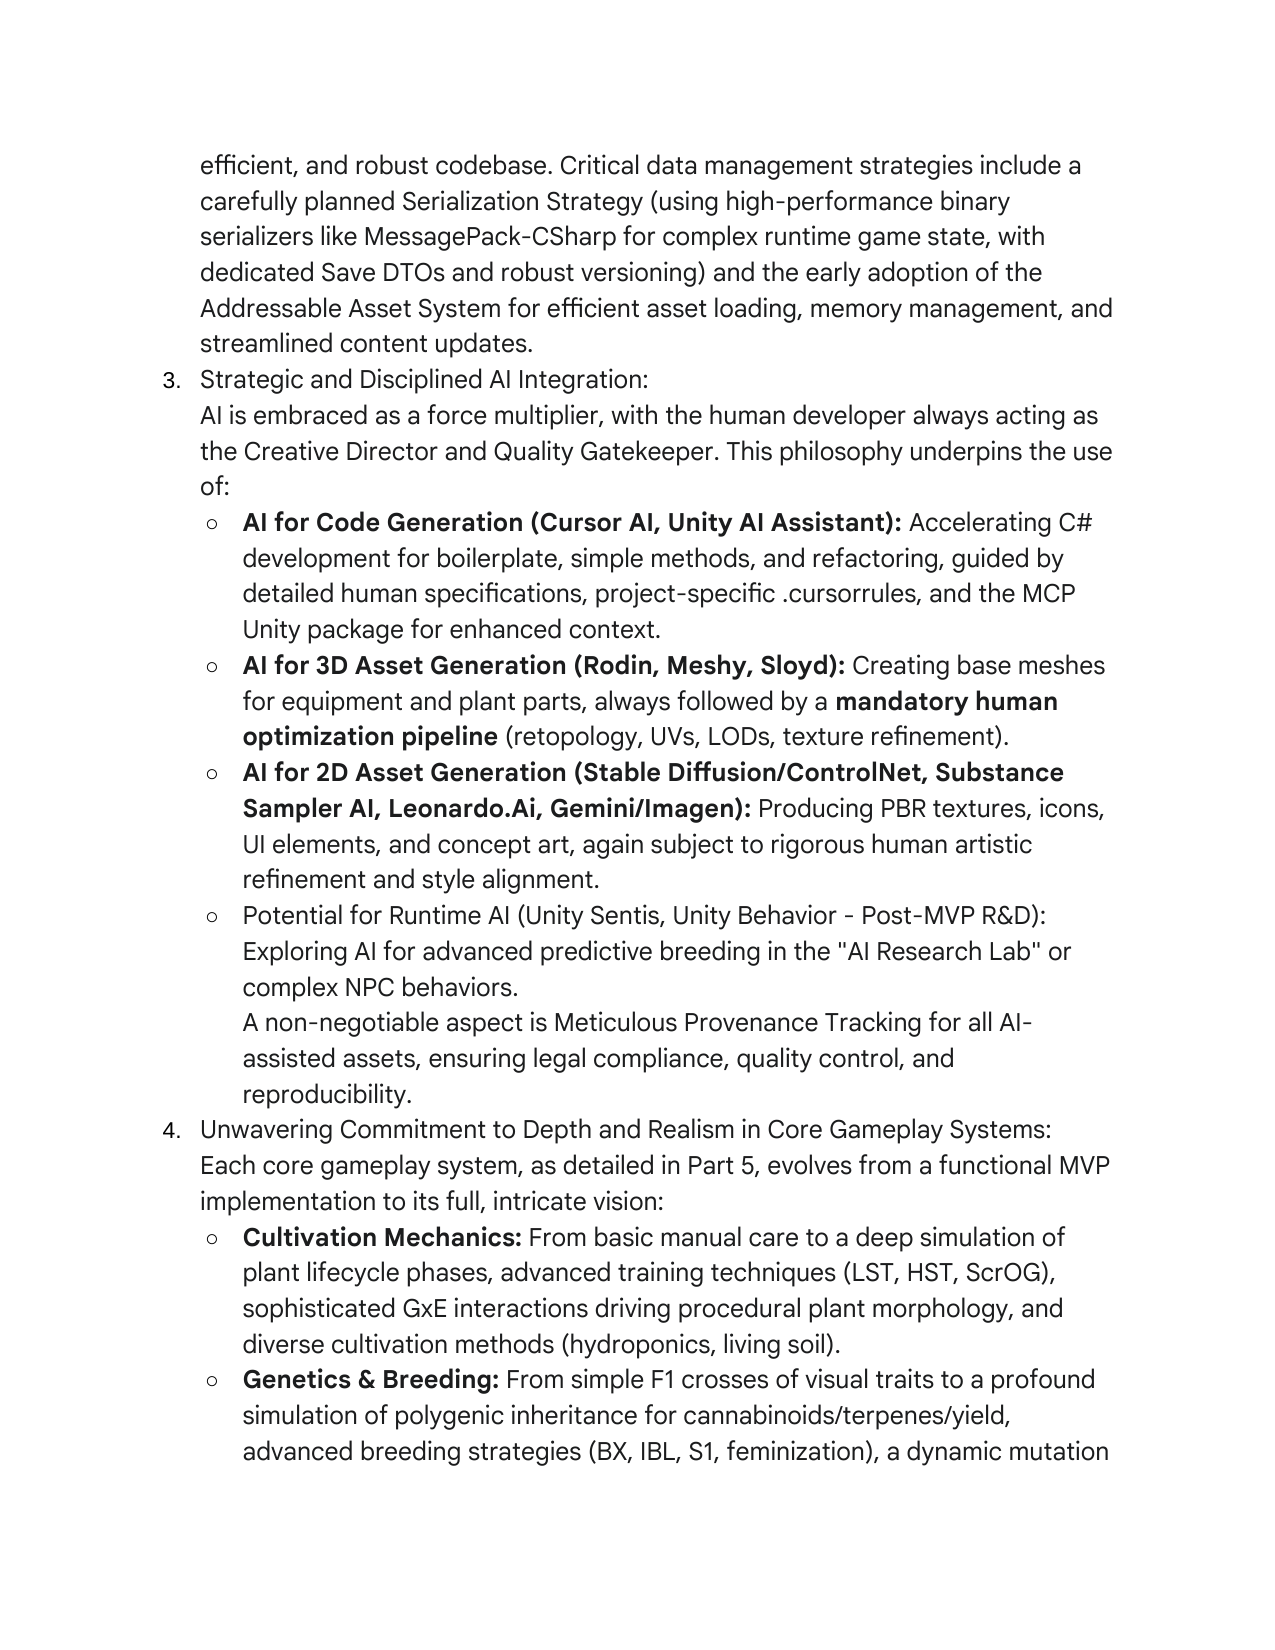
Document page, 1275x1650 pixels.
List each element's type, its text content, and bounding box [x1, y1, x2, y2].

list Potential for Runtime AI (Unity Sentis, Unity Behavior - Post-MVP R&D): Exploring AI for advanced predictive breeding in the "AI Research Lab" or complex NPC behaviors. A non-negotiable aspect is Meticulous Provenance Tracking for all AI-assisted assets, ensuring legal compliance, quality control, and reproducibility. [205, 900, 1125, 1110]
list Cultivation Mechanics: From basic manual care to a deep simulation of plant lifecycle phases, advanced training techniques (LST, HST, ScrOG), sophisticated GxE interactions driving procedural plant morphology, and diverse cultivation methods (hydroponics, living soil). [205, 1222, 1125, 1360]
list AI for 3D Asset Generation (Rodin, Meshy, Sloyd): Creating base meshes for equipment and plant parts, always followed by a mandatory human optimization pipeline (retopology, UVs, LODs, texture refinement). [205, 650, 1125, 753]
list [205, 1365, 1125, 1468]
list Strategic and Disciplined AI Integration: AI is embraced as a force multiplier, with the human developer always acting as the Creative Director and Quality Gatekeeper. This philosophy underpins the use of: [162, 364, 1125, 503]
list AI for 2D Asset Generation (Stable Diffusion/ControlNet, Substance Sampler AI, Leonardo.Ai, Gemini/Imagen): Producing PBR textures, icons, UI elements, and concept art, again subject to rigorous human artistic refinement and style alignment. [205, 757, 1125, 896]
list Unwavering Commitment to Depth and Realism in Core Gameplay Systems: Each core gameplay system, as detailed in Part 5, evolves from a functional MVP implementation to its full, intricate vision: [162, 1115, 1125, 1217]
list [162, 150, 1125, 360]
list AI for Code Generation (Cursor AI, Unity AI Assistant): Accelerating C# development for boilerplate, simple methods, and refactoring, guided by detailed human specifications, project-specific .cursorrules, and the MCP Unity package for enhanced context. [205, 507, 1125, 646]
